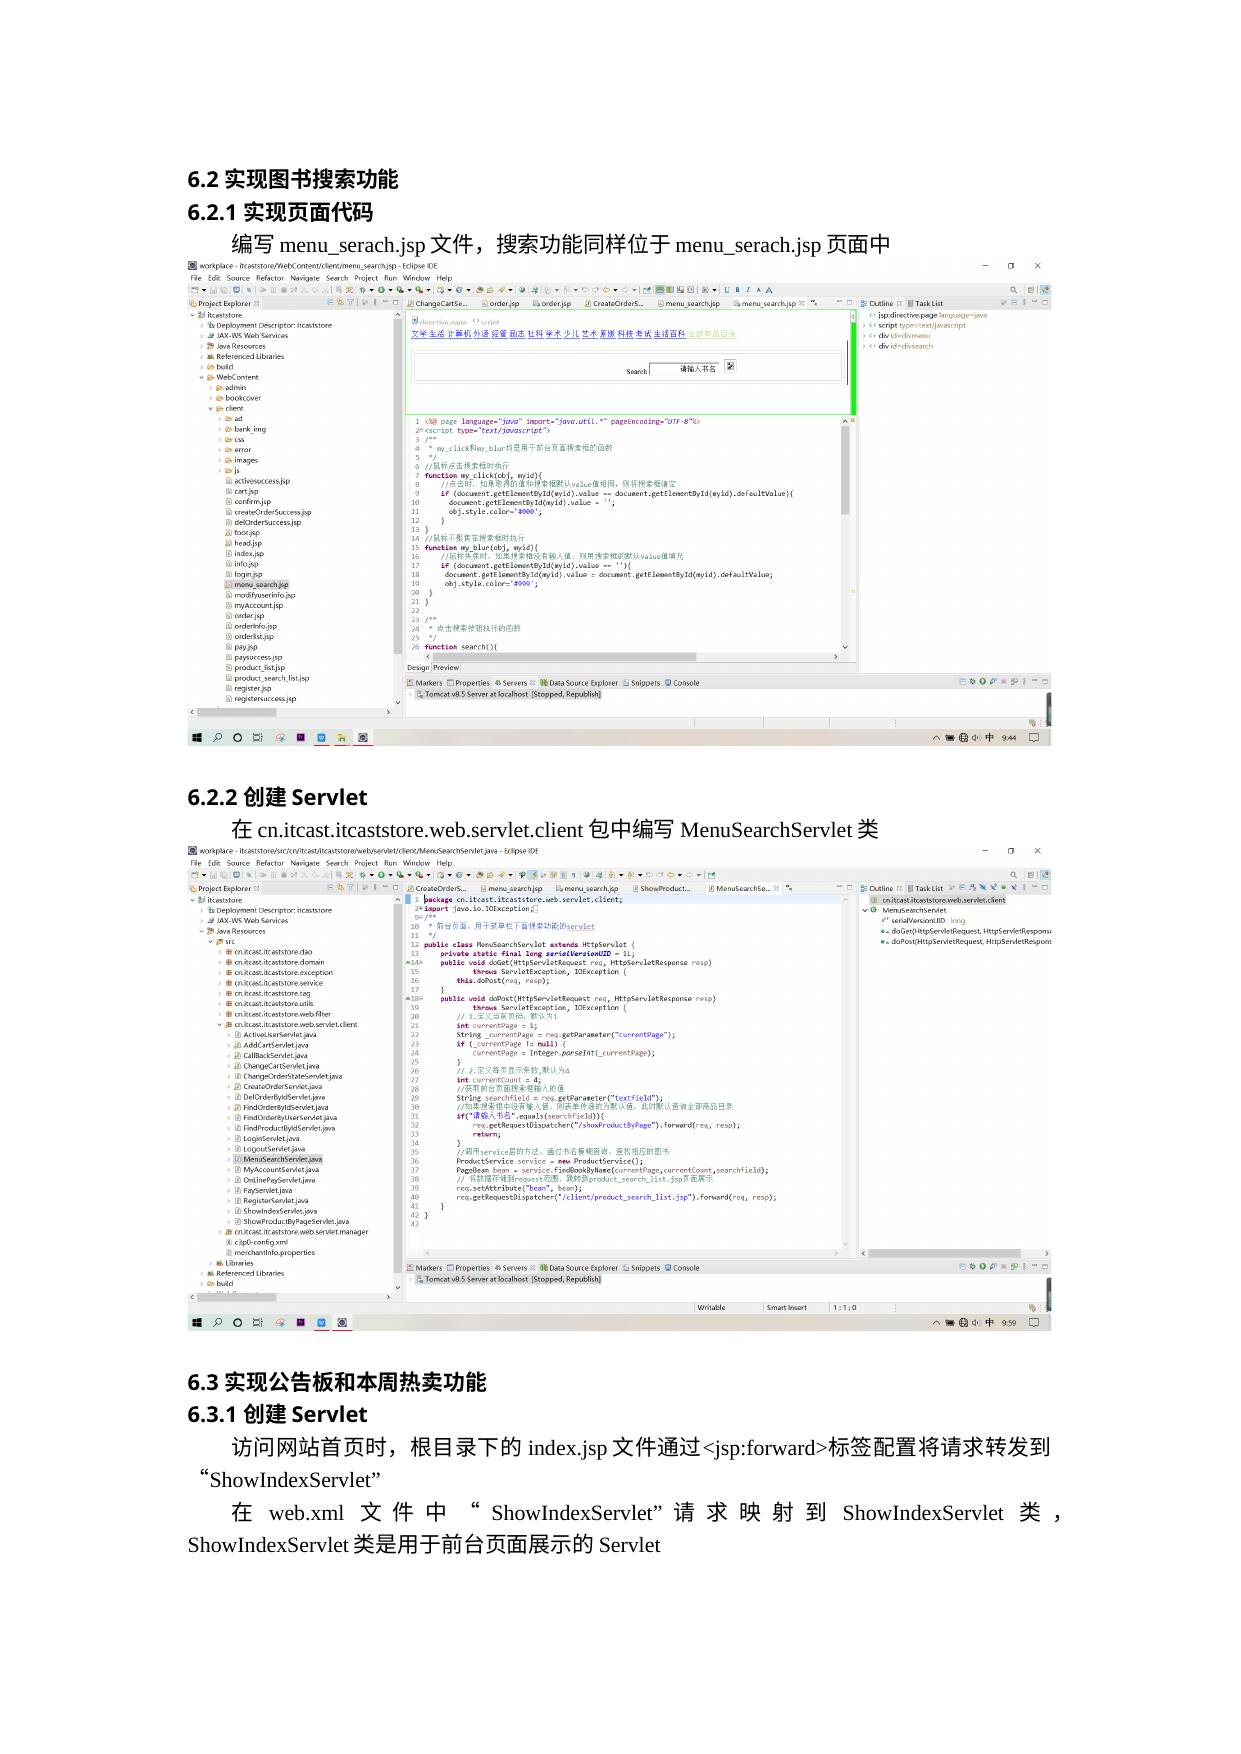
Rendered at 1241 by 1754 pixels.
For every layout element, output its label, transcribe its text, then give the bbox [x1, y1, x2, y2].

text 在web.xml文件中“ShowIndexServlet”请求映射到ShowIndexServlet类，ShowIndexServlet类是用于前台页面展示的Servlet [187, 1494, 1053, 1559]
text 访问网站首页时，根目录下的index.jsp文件通过<jsp:forward>标签配置将请求转发到“ShowIndexServlet” [187, 1429, 1053, 1494]
text 在cn.itcast.itcaststore.web.servlet.client包中编写MenuSearchServlet类 [187, 812, 1053, 844]
list 6.3 实现公告板和本周热卖功能 [187, 1364, 1053, 1397]
text 编写menu_serach.jsp文件，搜索功能同样位于menu_serach.jsp页面中 [187, 227, 1053, 259]
picture [187, 844, 1052, 1331]
list 6.2 实现图书搜索功能 [187, 162, 1053, 194]
list 6.3.1 创建Servlet [187, 1397, 1053, 1429]
list 6.2.1 实现页面代码 [187, 194, 1053, 227]
picture [187, 259, 1052, 746]
list 6.2.2 创建Servlet [187, 779, 1053, 812]
